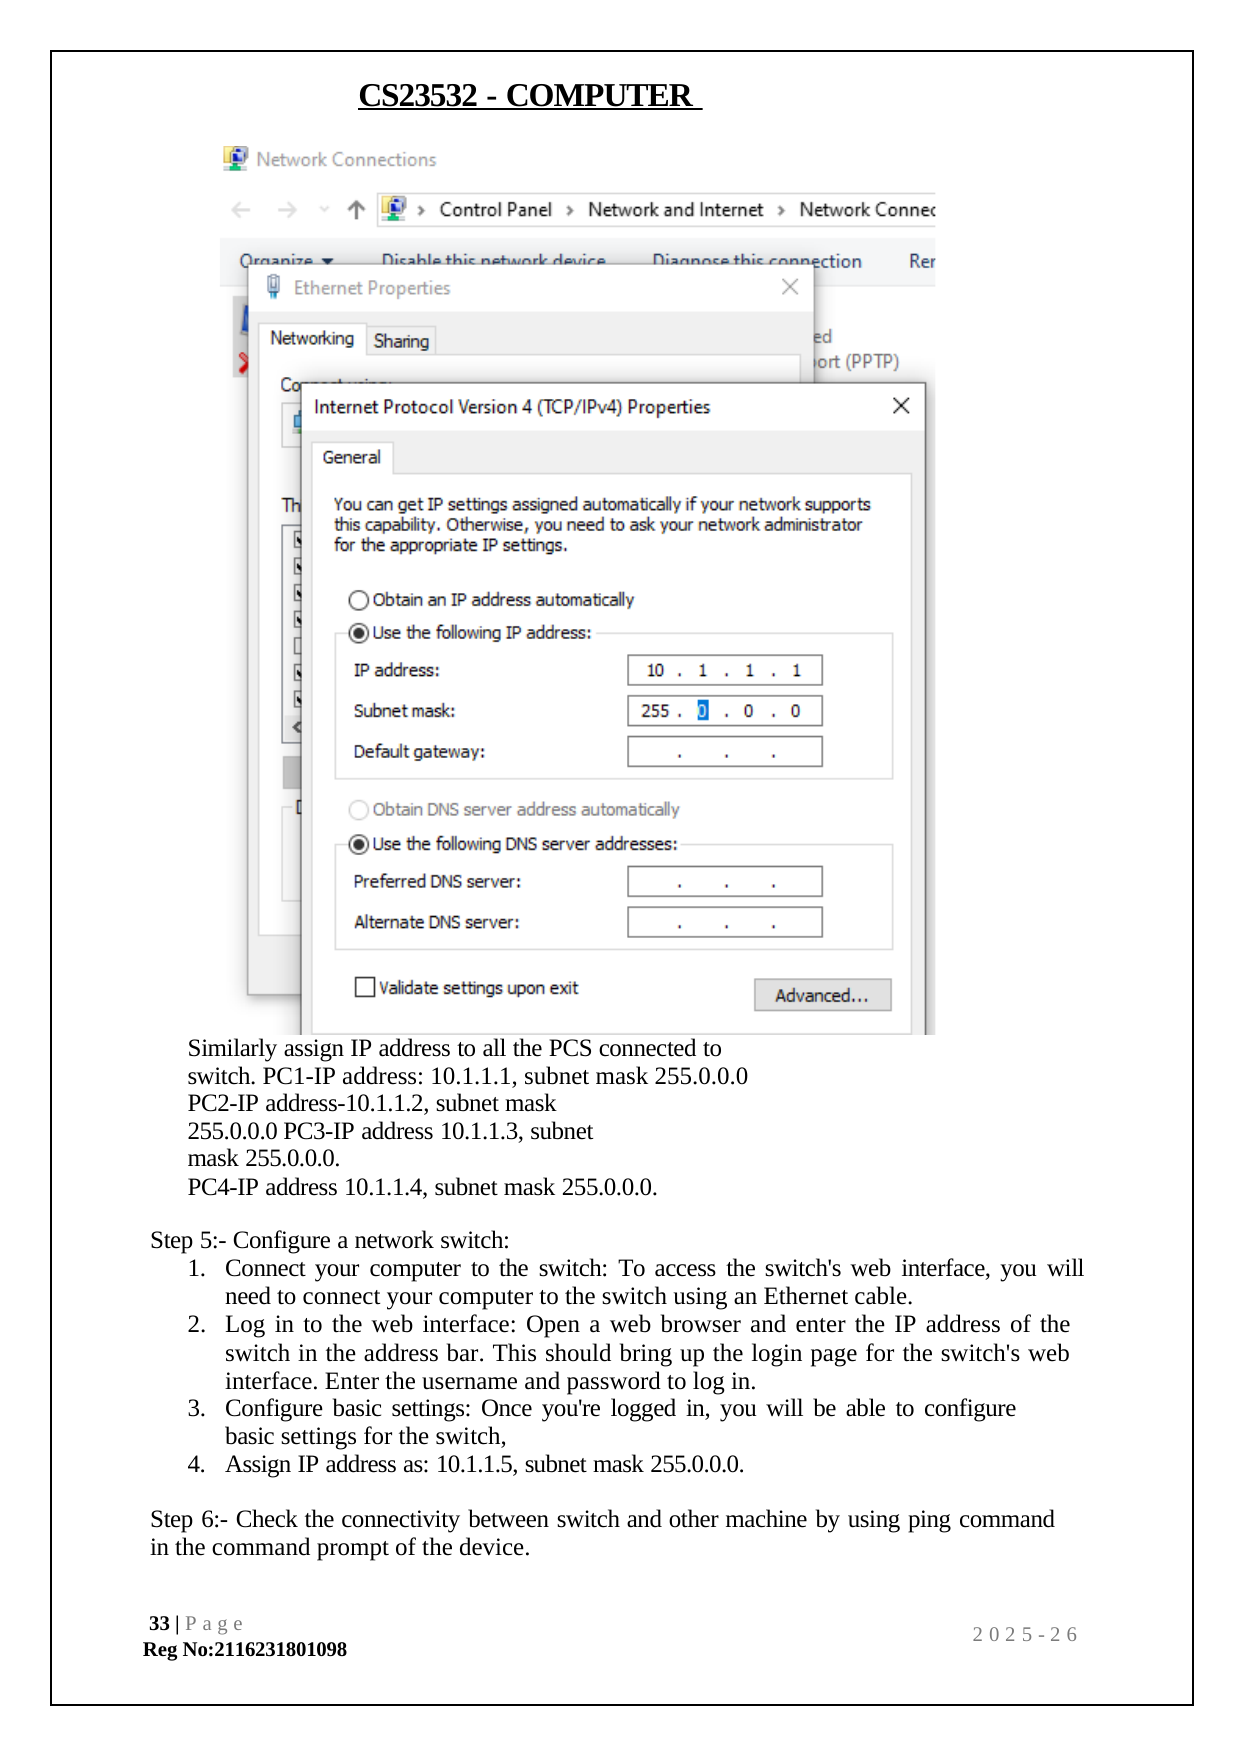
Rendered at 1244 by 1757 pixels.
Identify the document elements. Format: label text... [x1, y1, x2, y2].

text Similarly assign IP address to all the PCS connected to switch. PC1-IP address: 10.1.1.1, subnet mask 255.0.0.0 [187, 1034, 779, 1089]
picture [219, 146, 936, 1035]
list Assign IP address as: 10.1.1.5, subnet mask 255.0.0.0. [187, 1450, 1185, 1478]
text Step 5:- Configure a network switch: [150, 1225, 1185, 1254]
text Step 6:- Check the connectivity between switch and other machine by using ping command in the command prompt of the device. [150, 1506, 1055, 1561]
list Connect your computer to the switch: To access the switch's web interface, you will need to connect your computer to the switch using an Ethernet cable. [187, 1255, 1085, 1310]
text PC2-IP address-10.1.1.2, subnet mask 255.0.0.0 PC3-IP address 10.1.1.3, subnet mask 255.0.0.0. [187, 1089, 648, 1172]
text PC4-IP address 10.1.1.4, subnet mask 255.0.0.0. [187, 1172, 1185, 1201]
list Log in to the web interface: Open a web browser and enter the IP address of the switch in the address bar. This should bring up the login page for the switch's web interface. Enter the username and password to log in. [187, 1310, 1071, 1394]
list Configure basic settings: Once you're logged in, you will be able to configure basic settings for the switch, [187, 1394, 1017, 1450]
